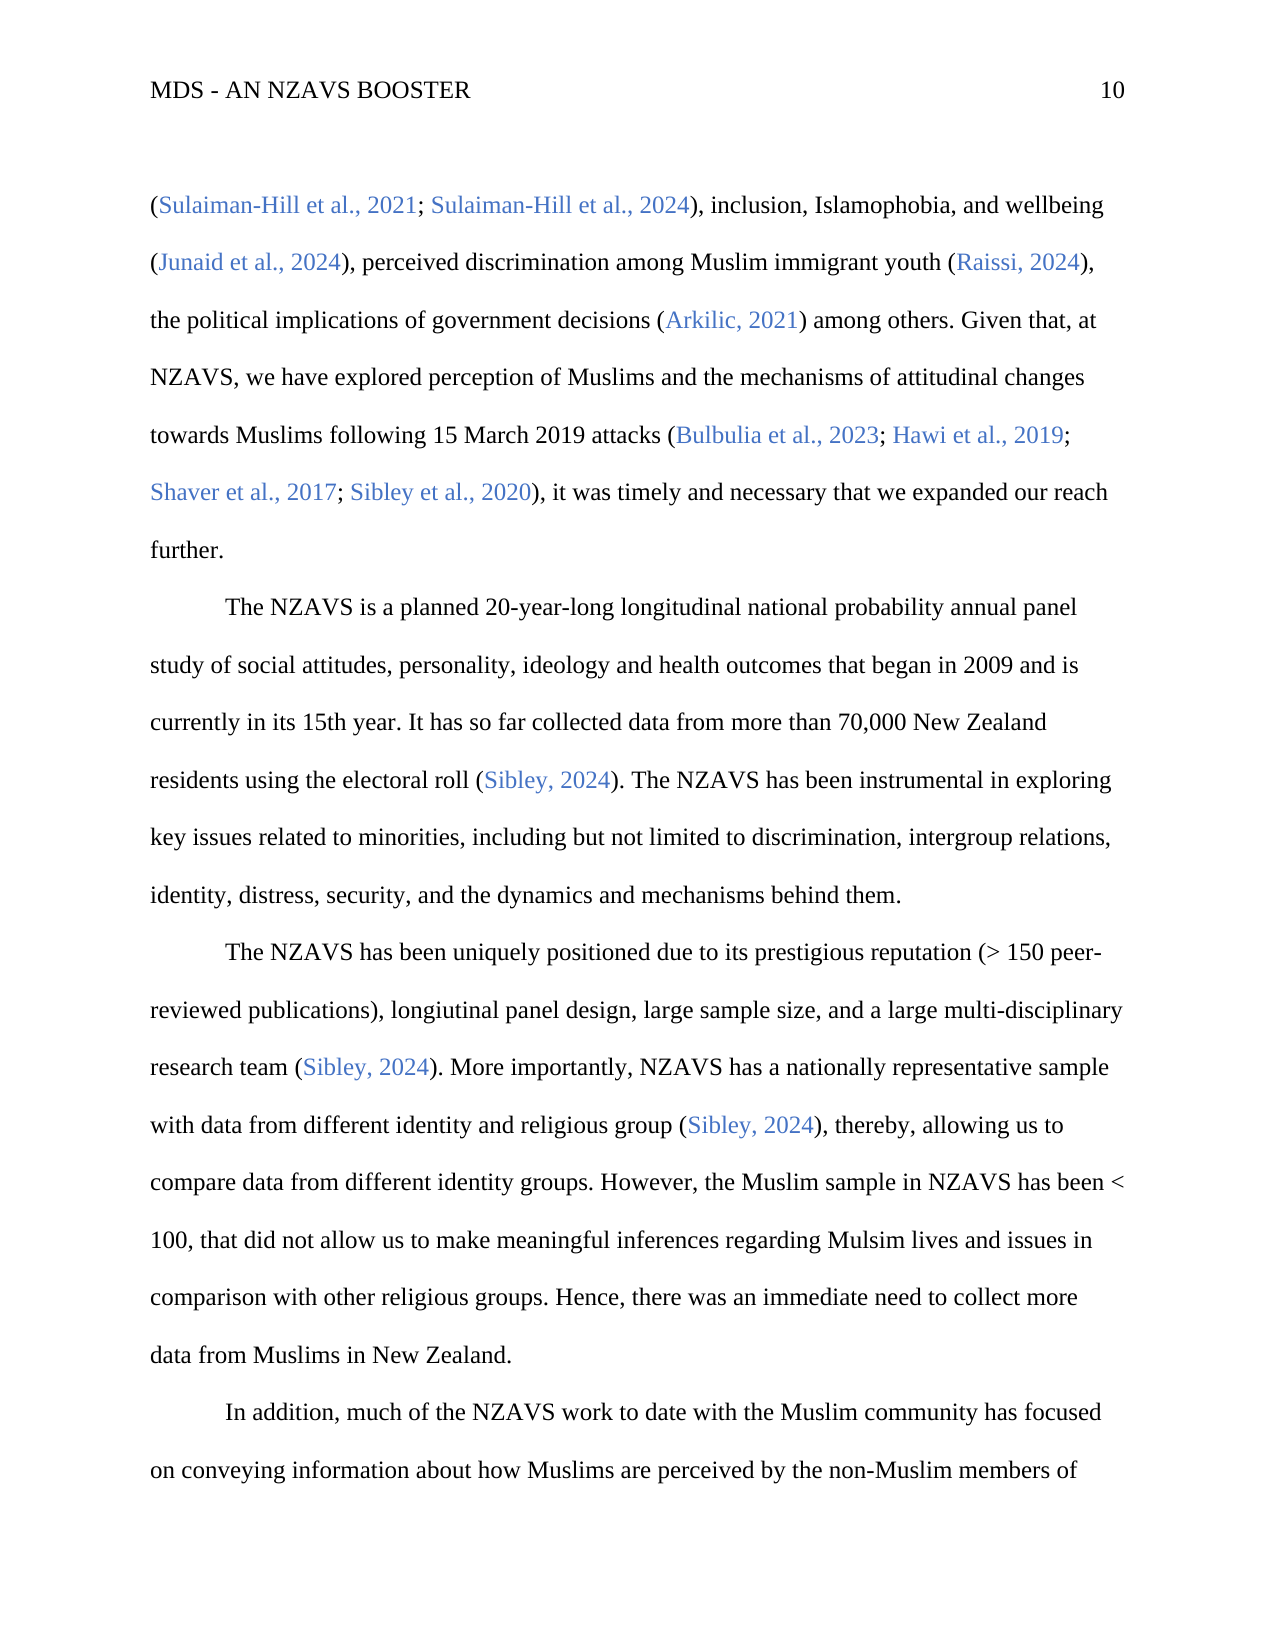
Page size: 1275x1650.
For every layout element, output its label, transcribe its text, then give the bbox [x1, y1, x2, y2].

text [150, 1397, 1125, 1484]
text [150, 190, 1125, 564]
text The NZAVS is a planned 20-year-long longitudinal national probability annual panel study of social attitudes, personality, ideology and health outcomes that began in 2009 and is currently in its 15th year. It has so far collected data from more than 70,000 New Zealand residents using the electoral roll (Sibley, 2024). The NZAVS has been instrumental in exploring key issues related to minorities, including but not limited to discrimination, intergroup relations, identity, distress, security, and the dynamics and mechanisms behind them. [150, 592, 1125, 909]
text The NZAVS has been uniquely positioned due to its prestigious reputation (> 150 peer-reviewed publications), longiutinal panel design, large sample size, and a large multi-disciplinary research team (Sibley, 2024). More importantly, NZAVS has a nationally representative sample with data from different identity and religious group (Sibley, 2024), thereby, allowing us to compare data from different identity groups. However, the Muslim sample in NZAVS has been < 100, that did not allow us to make meaningful inferences regarding Mulsim lives and issues in comparison with other religious groups. Hence, there was an immediate need to collect more data from Muslims in New Zealand. [150, 937, 1125, 1369]
